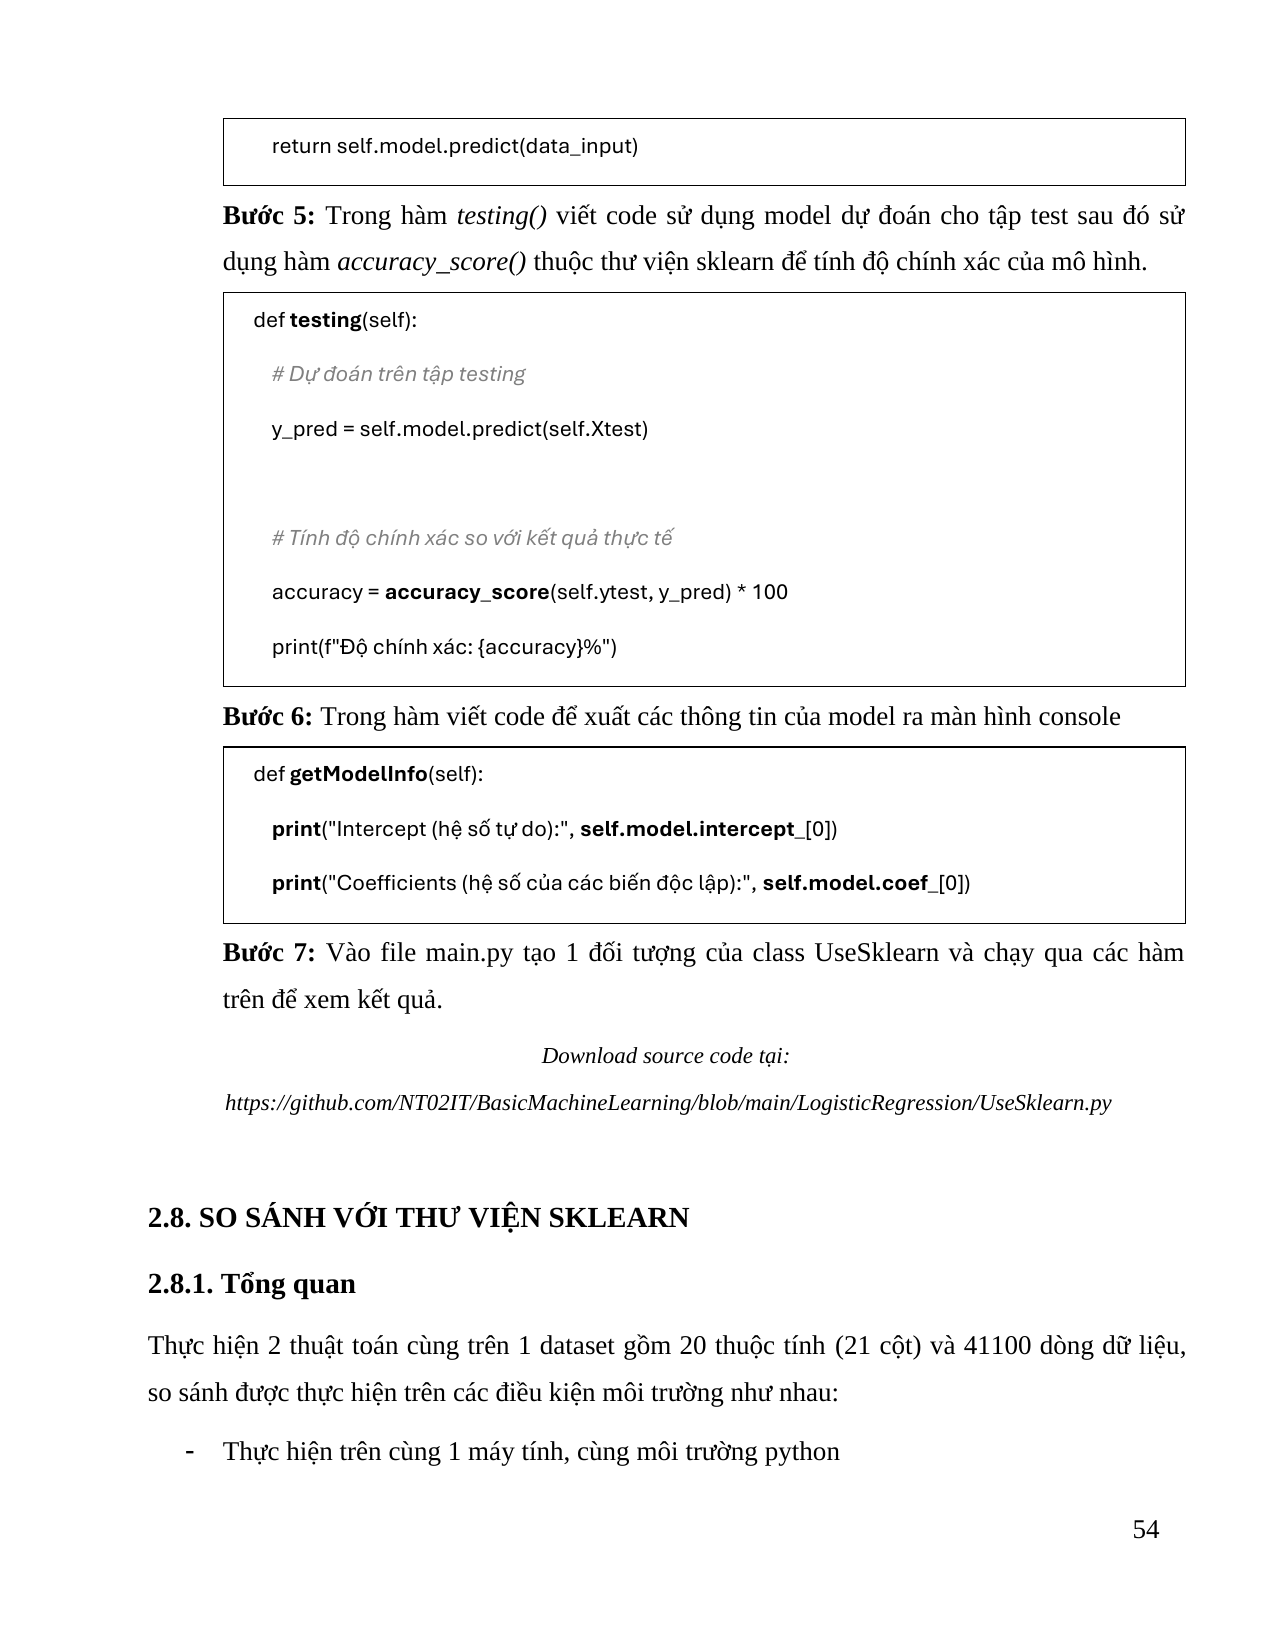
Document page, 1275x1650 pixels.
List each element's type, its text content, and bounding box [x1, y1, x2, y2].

subtitle 2.8.1. Tổng quan [148, 1267, 1186, 1300]
text Thực hiện 2 thuật toán cùng trên 1 dataset gồm 20 thuộc tính (21 cột) và 41100 dòng dữ liệu, so sánh được thực hiện trên các điều kiện môi trường như nhau: [148, 1329, 1186, 1407]
subtitle 2.8. So sánh với thư viện Sklearn [148, 1200, 1186, 1233]
text Bước 7: Vào file main.py tạo 1 đối tượng của class UseSklearn và chạy qua các hàm trên để xem kết quả. [223, 936, 1186, 1014]
text https://github.com/NT02IT/BasicMachineLearning/blob/main/LogisticRegression/UseSklearn.py [148, 1089, 1186, 1116]
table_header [224, 119, 1185, 185]
list Thực hiện trên cùng 1 máy tính, cùng môi trường python [185, 1435, 1186, 1467]
table_header def getModelInfo(self): print("Intercept (hệ số tự do):", self.model.intercept_[0]) print("Coefficients (hệ số của các biến độc lập):", self.model.coef_[0]) [224, 748, 1185, 923]
text Bước 6: Trong hàm viết code để xuất các thông tin của model ra màn hình console [223, 700, 1186, 731]
text Download source code tại: [148, 1042, 1186, 1068]
table_header def testing(self): # Dự đoán trên tập testing y_pred = self.model.predict(self.Xtest) # Tính độ chính xác so với kết quả thực tế accuracy = accuracy_score(self.ytest, y_pred) * 100 print(f"Độ chính xác: {accuracy}%") [224, 293, 1185, 686]
text Bước 5: Trong hàm testing() viết code sử dụng model dự đoán cho tập test sau đó sử dụng hàm accuracy_score() thuộc thư viện sklearn để tính độ chính xác của mô hình. [223, 199, 1186, 277]
